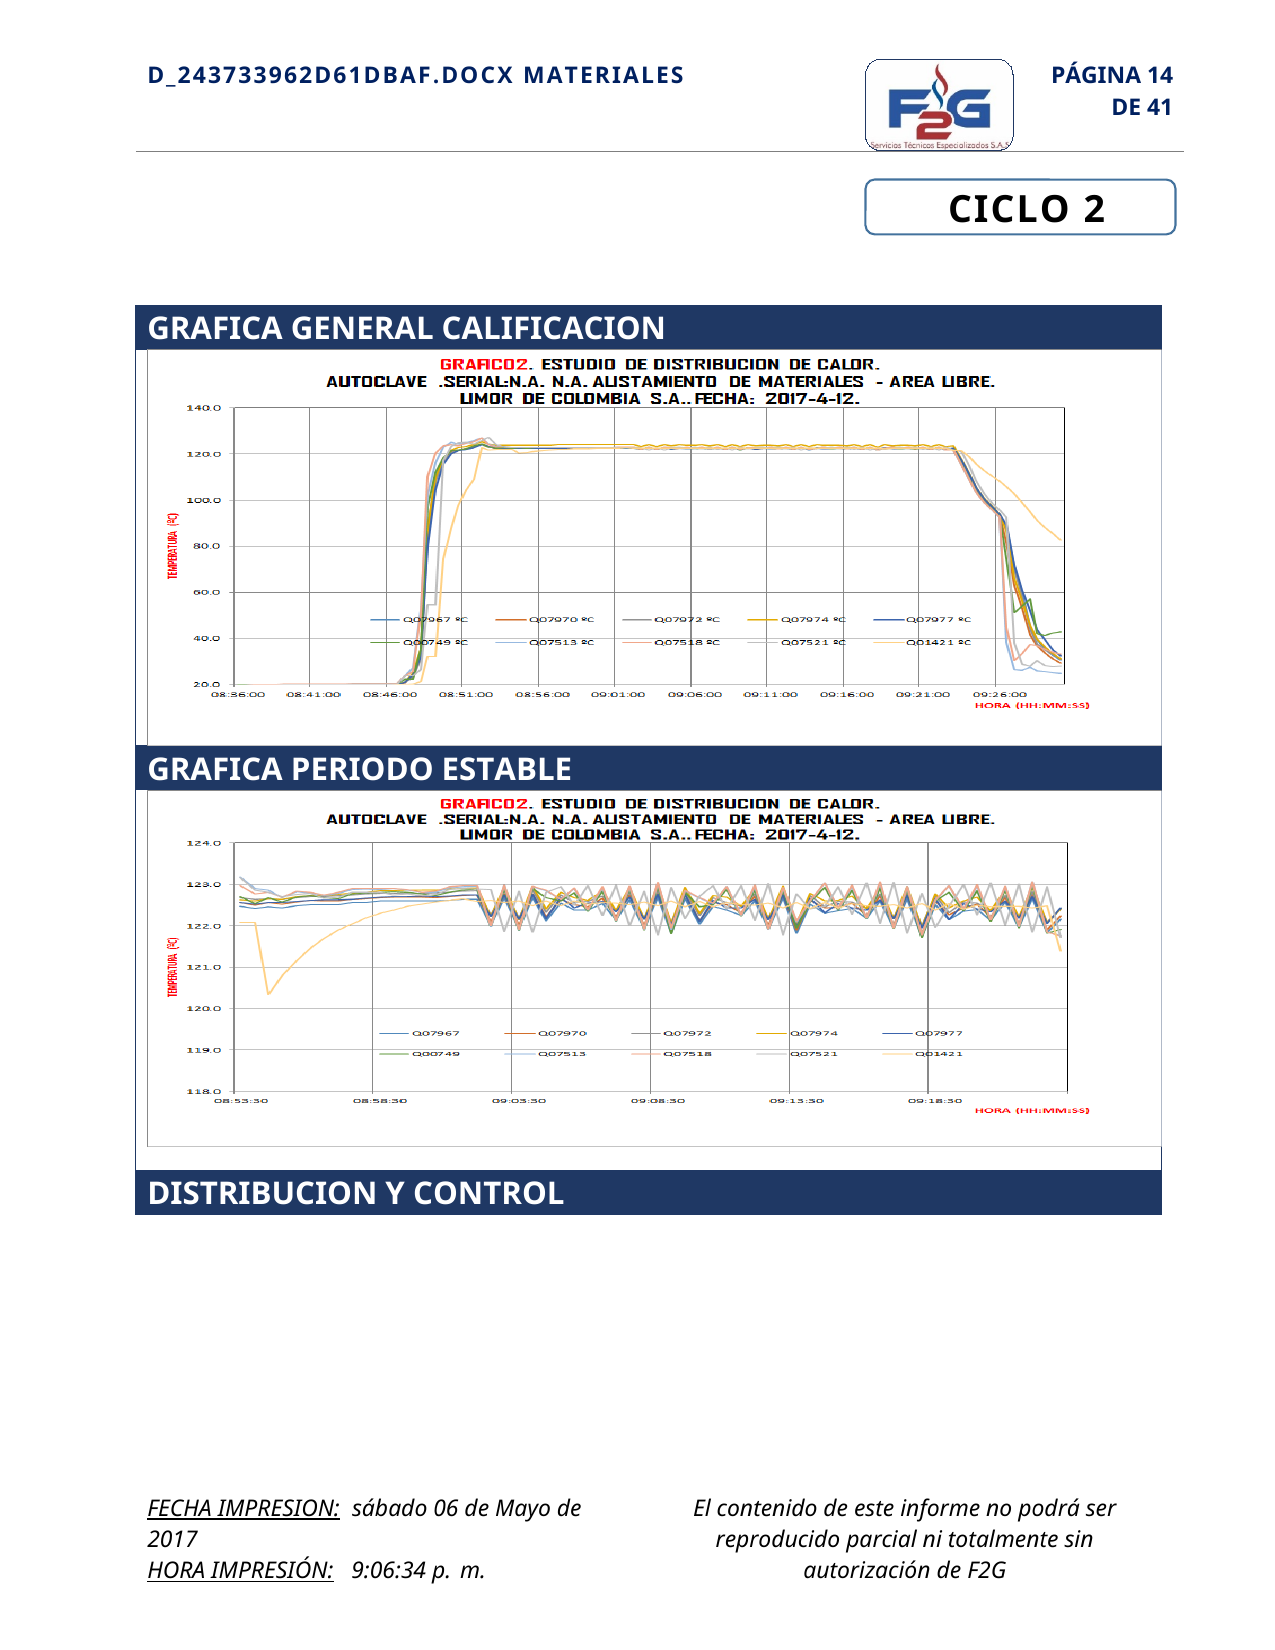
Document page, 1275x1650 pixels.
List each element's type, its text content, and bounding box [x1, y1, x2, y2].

table_cell DISTRIBUCION Y CONTROL [136, 1171, 1161, 1214]
picture [147, 790, 1162, 1147]
table_cell [136, 350, 147, 745]
table_header GRAFICA GENERAL CALIFICACION [136, 306, 1161, 349]
table_cell GRAFICA PERIODO ESTABLE [136, 746, 1161, 789]
picture [147, 349, 1162, 746]
picture [865, 59, 1013, 150]
table_cell [136, 790, 1161, 1170]
